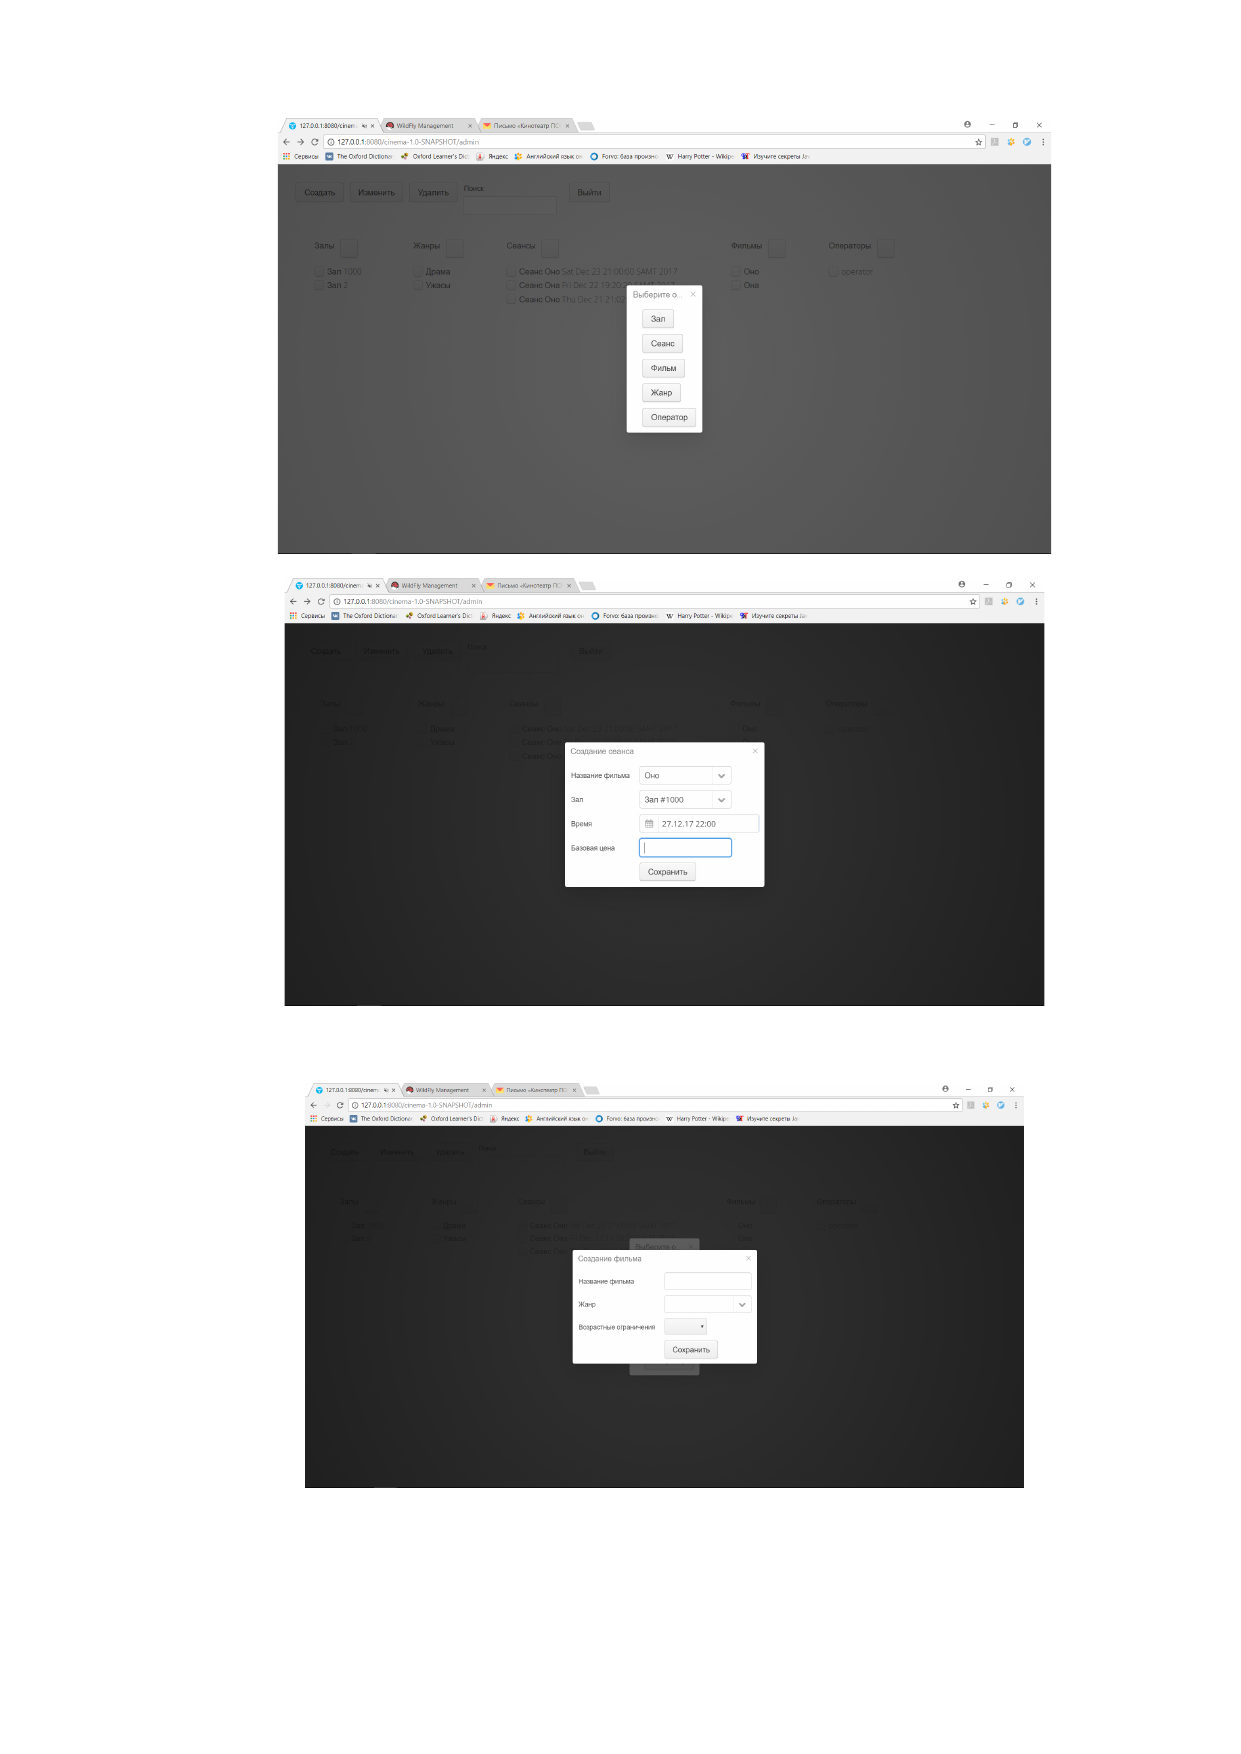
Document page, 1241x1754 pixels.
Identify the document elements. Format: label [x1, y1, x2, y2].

picture [305, 1083, 1024, 1488]
picture [284, 578, 1045, 1006]
picture [277, 118, 1052, 554]
